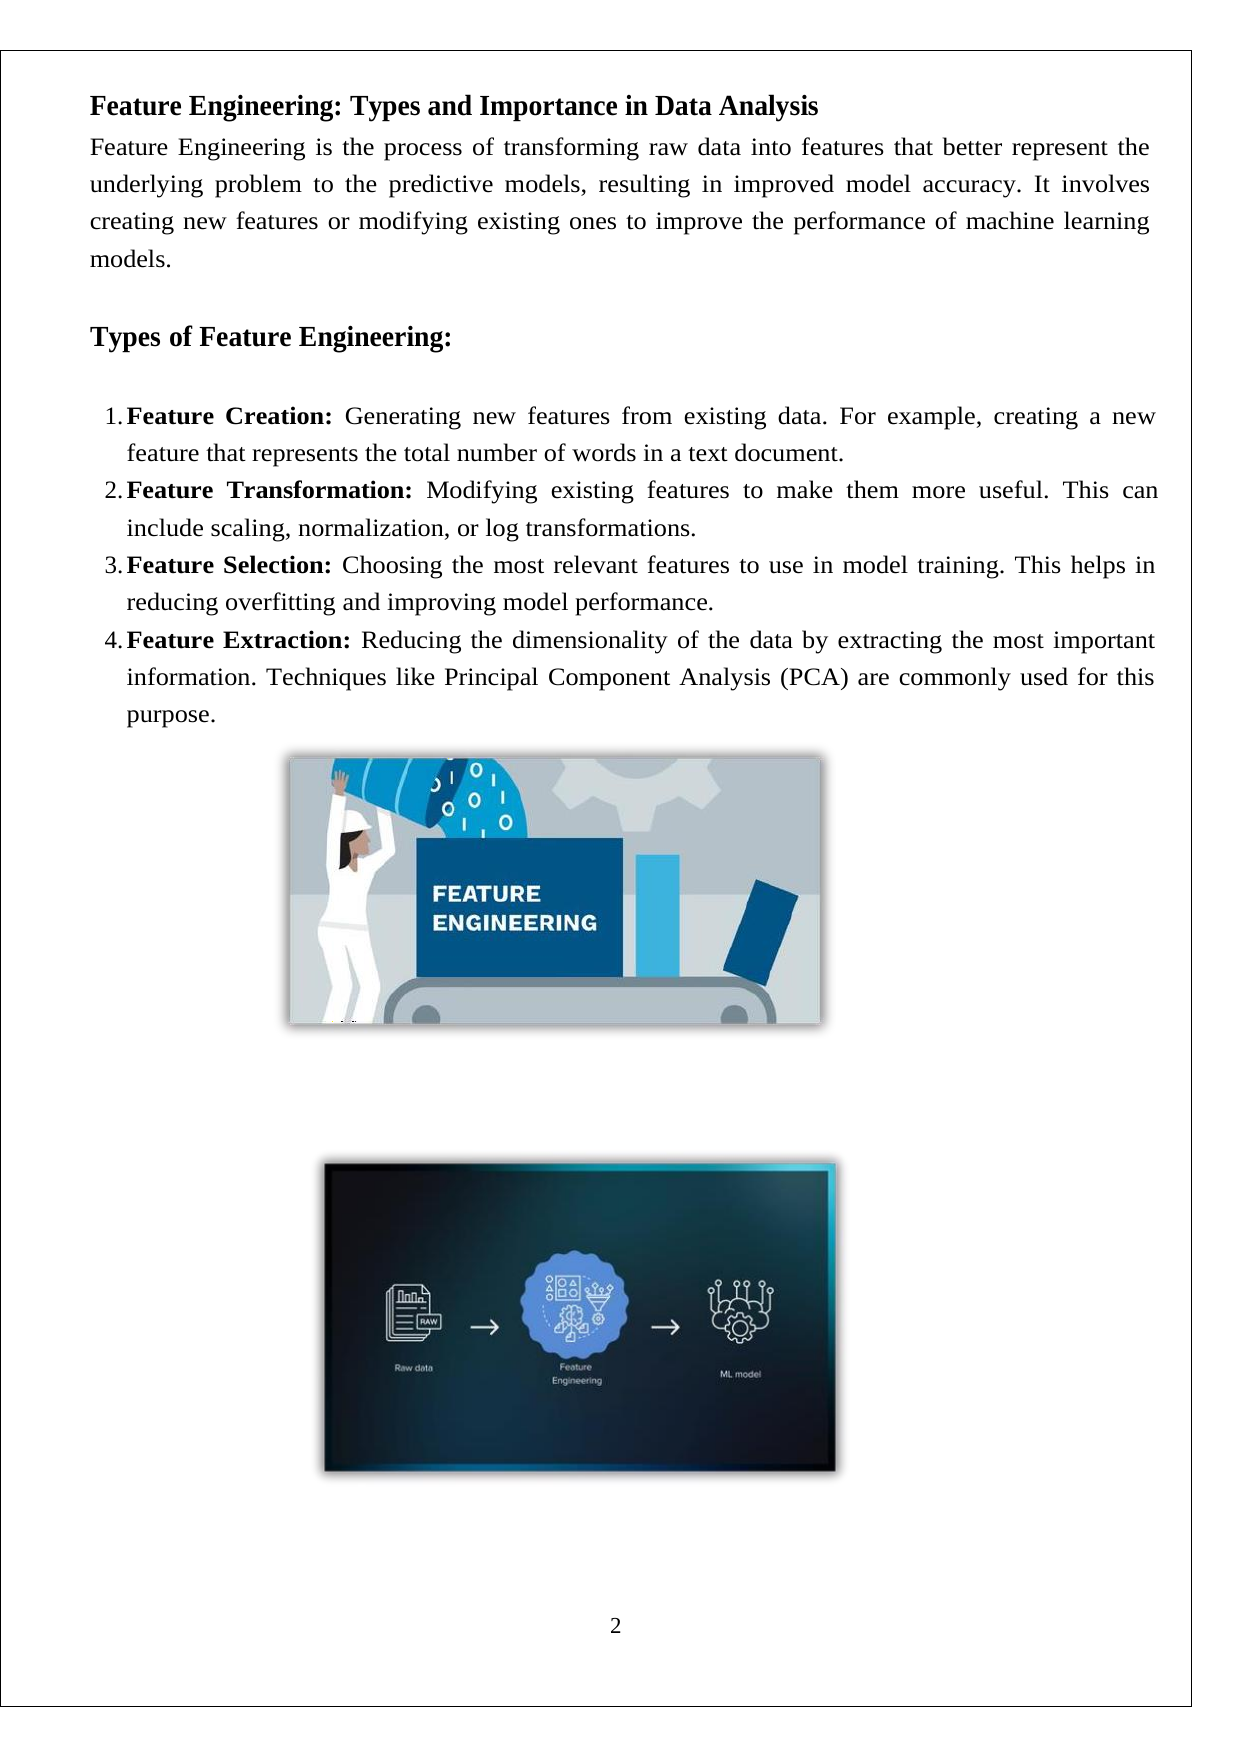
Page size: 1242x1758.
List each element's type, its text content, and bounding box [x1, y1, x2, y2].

picture [309, 1149, 850, 1487]
list Feature Transformation: Modifying existing features to make them more useful. This can include scaling, normalization, or log transformations. [104, 475, 1158, 541]
list Feature Selection: Choosing the most relevant features to use in model training. This helps in reducing overfitting and improving model performance. [104, 550, 1157, 616]
subtitle Types of Feature Engineering: [90, 319, 1188, 353]
text Feature Engineering is the process of transforming raw data into features that better represent the underlying problem to the predictive models, resulting in improved model accuracy. It involves creating new features or modifying existing ones to improve the performance of machine learning models. [89, 132, 1151, 272]
list Feature Creation: Generating new features from existing data. For example, creating a new feature that represents the total number of words in a text document. [104, 401, 1157, 467]
list Feature Extraction: Reducing the dimensionality of the data by extracting the most important information. Techniques like Principal Component Analysis (PCA) are commonly used for this purpose. [104, 625, 1156, 728]
subtitle Feature Engineering: Types and Importance in Data Analysis [89, 88, 1188, 122]
picture [272, 742, 837, 1040]
